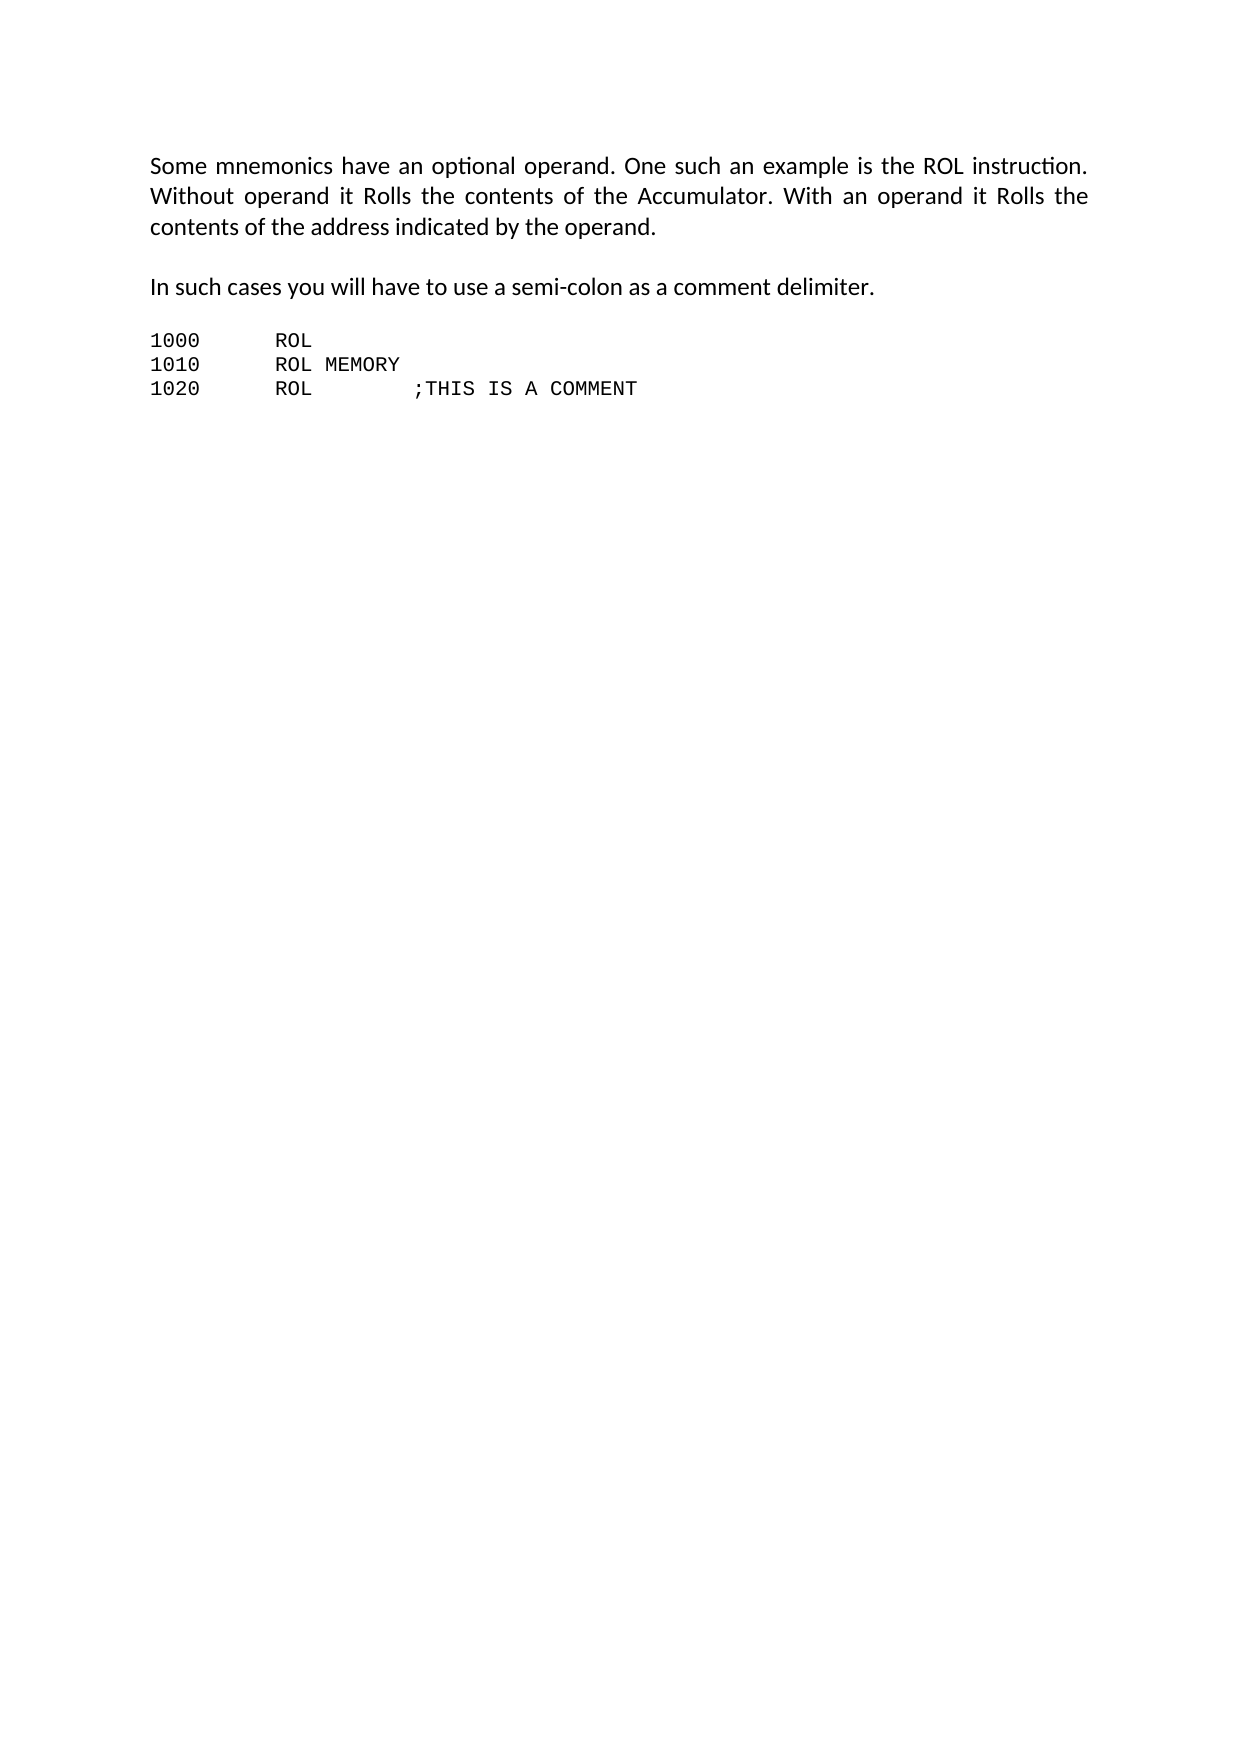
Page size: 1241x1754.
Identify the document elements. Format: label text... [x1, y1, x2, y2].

text 1010 ROL MEMORY [150, 354, 1090, 378]
text In such cases you will have to use a semi-colon as a comment delimiter. [150, 271, 1090, 301]
text Some mnemonics have an optional operand. One such an example is the ROL instruction. Without operand it Rolls the contents of the Accumulator. With an operand it Rolls the contents of the address indicated by the operand. [150, 150, 1090, 242]
text 1000 ROL [150, 330, 1090, 354]
text 1020 ROL ;THIS IS A COMMENT [150, 378, 1090, 401]
